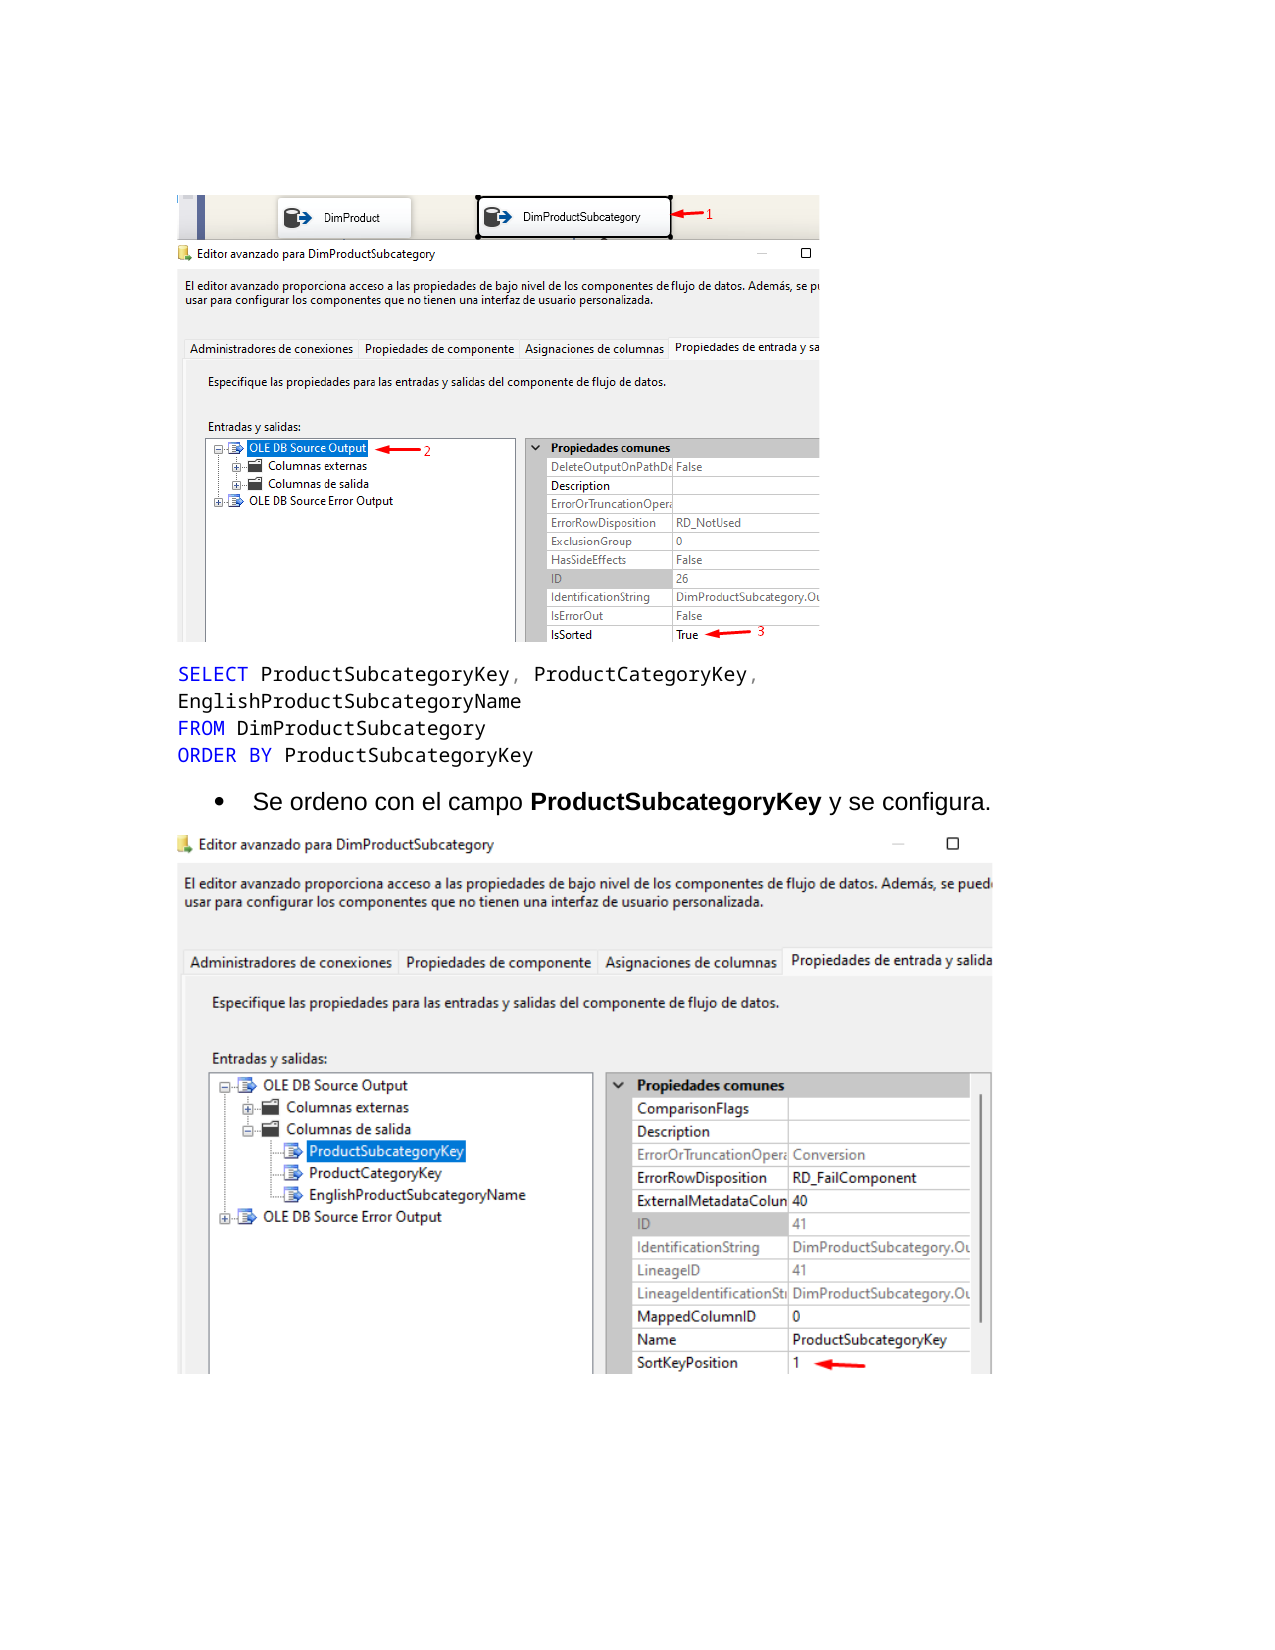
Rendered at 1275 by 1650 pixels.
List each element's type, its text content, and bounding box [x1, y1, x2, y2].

picture [177, 835, 993, 1374]
list Se ordeno con el campo ProductSubcategoryKey y se configura. [215, 787, 1098, 816]
picture [177, 195, 820, 642]
text SELECT ProductSubcategoryKey, ProductCategoryKey, EnglishProductSubcategoryName [177, 661, 1098, 715]
text ORDER BY ProductSubcategoryKey [177, 742, 1098, 769]
text FROM DimProductSubcategory [177, 715, 1098, 742]
